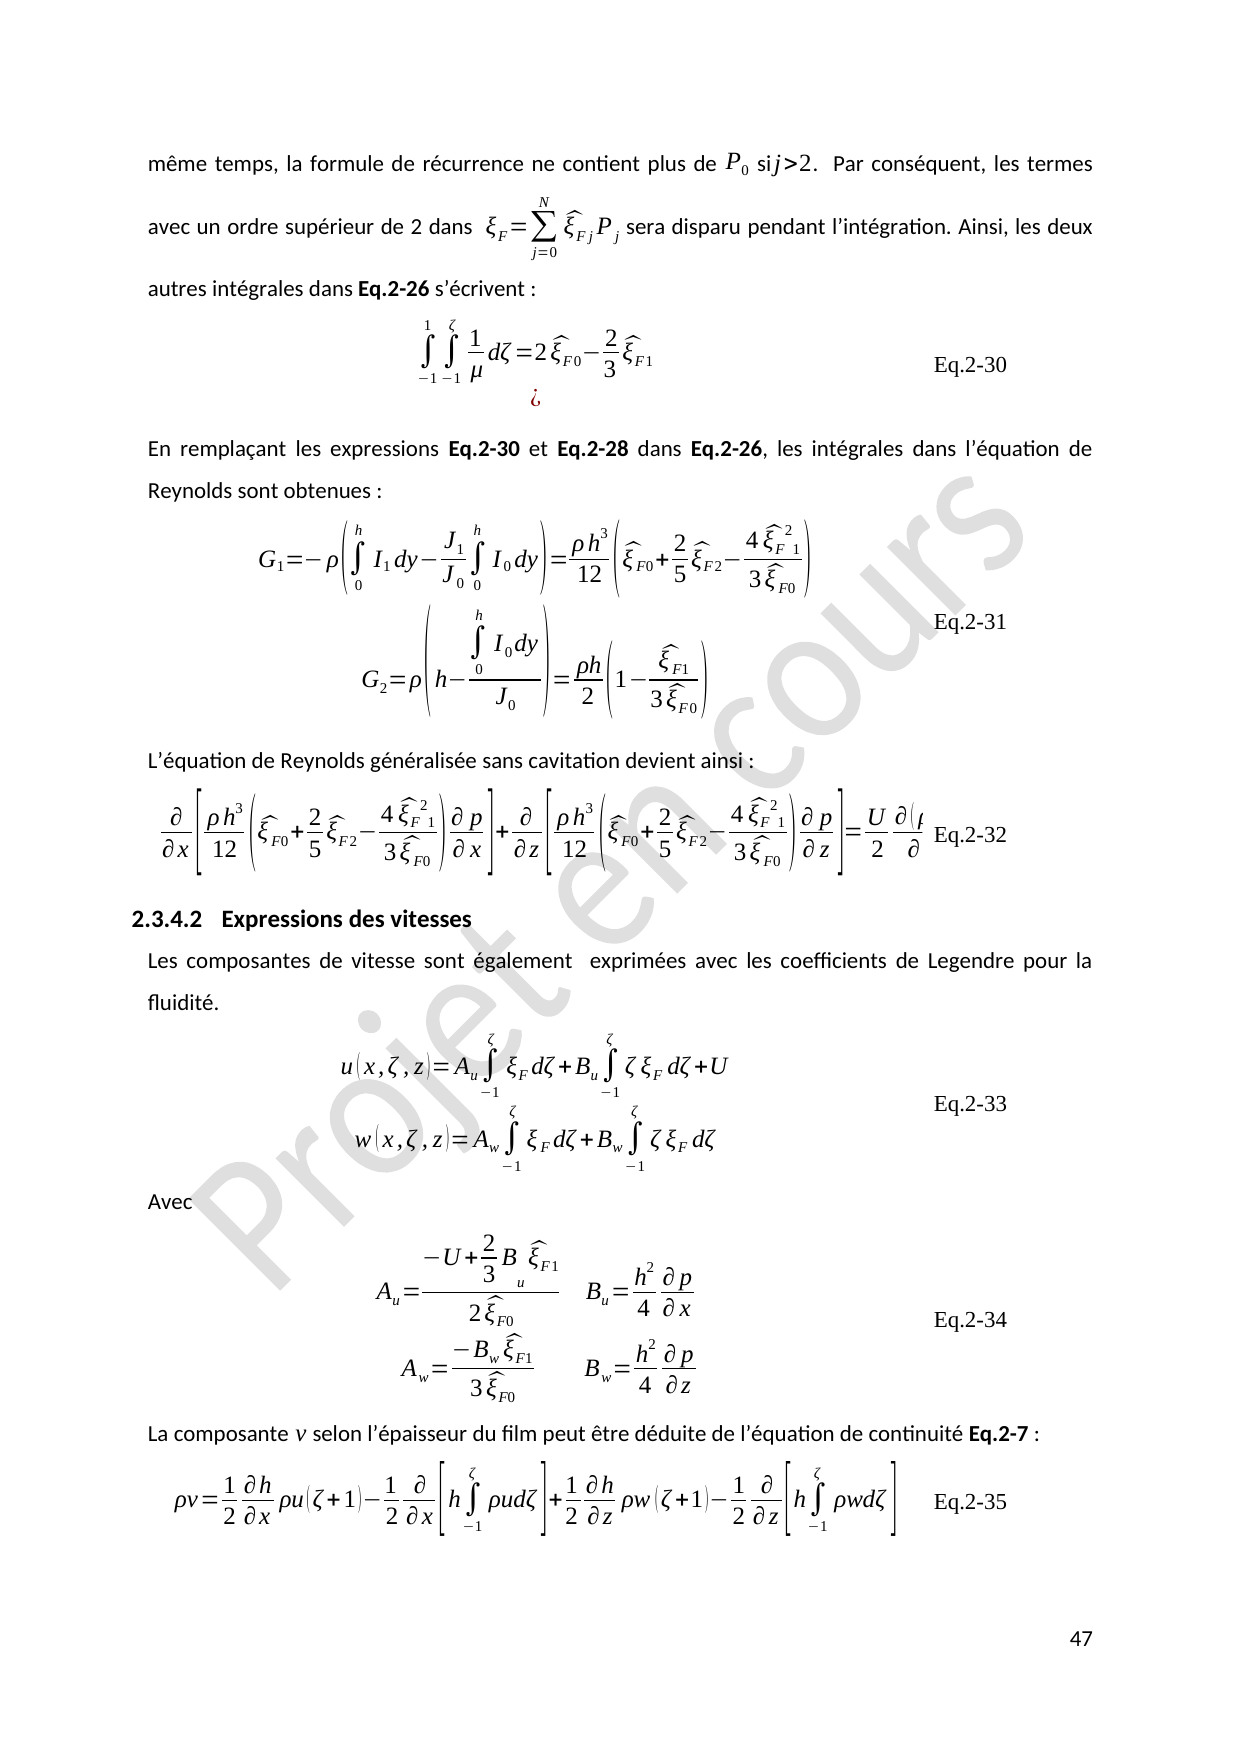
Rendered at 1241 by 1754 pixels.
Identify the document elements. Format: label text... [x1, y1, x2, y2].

subtitle Expressions des vitesses [131, 903, 1093, 934]
table_header [923, 1229, 1093, 1419]
table_header [923, 1031, 1093, 1187]
text Avec [148, 1187, 1093, 1215]
table_header [923, 788, 1093, 891]
table_header [148, 316, 922, 422]
text En remplaçant les expressions Eq.2-30 et Eq.2-28 dans Eq.2-26, les intégrales dans l’équation de Reynolds sont obtenues : [148, 434, 1093, 504]
table_header [148, 519, 922, 734]
text L’équation de Reynolds généralisée sans cavitation devient ainsi : [148, 746, 1093, 774]
table_header [148, 788, 922, 891]
text Les composantes de vitesse sont également exprimées avec les coefficients de Legendre pour la fluidité. [148, 947, 1093, 1017]
table_header [923, 519, 1093, 734]
table_header [148, 1461, 922, 1552]
text La composante selon l’épaisseur du film peut être déduite de l’équation de continuité Eq.2-7 : [148, 1419, 1093, 1447]
table_header [148, 1031, 922, 1187]
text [148, 148, 1093, 302]
table_header [148, 1229, 922, 1419]
table_header [923, 1461, 1093, 1552]
table_header [923, 316, 1093, 422]
